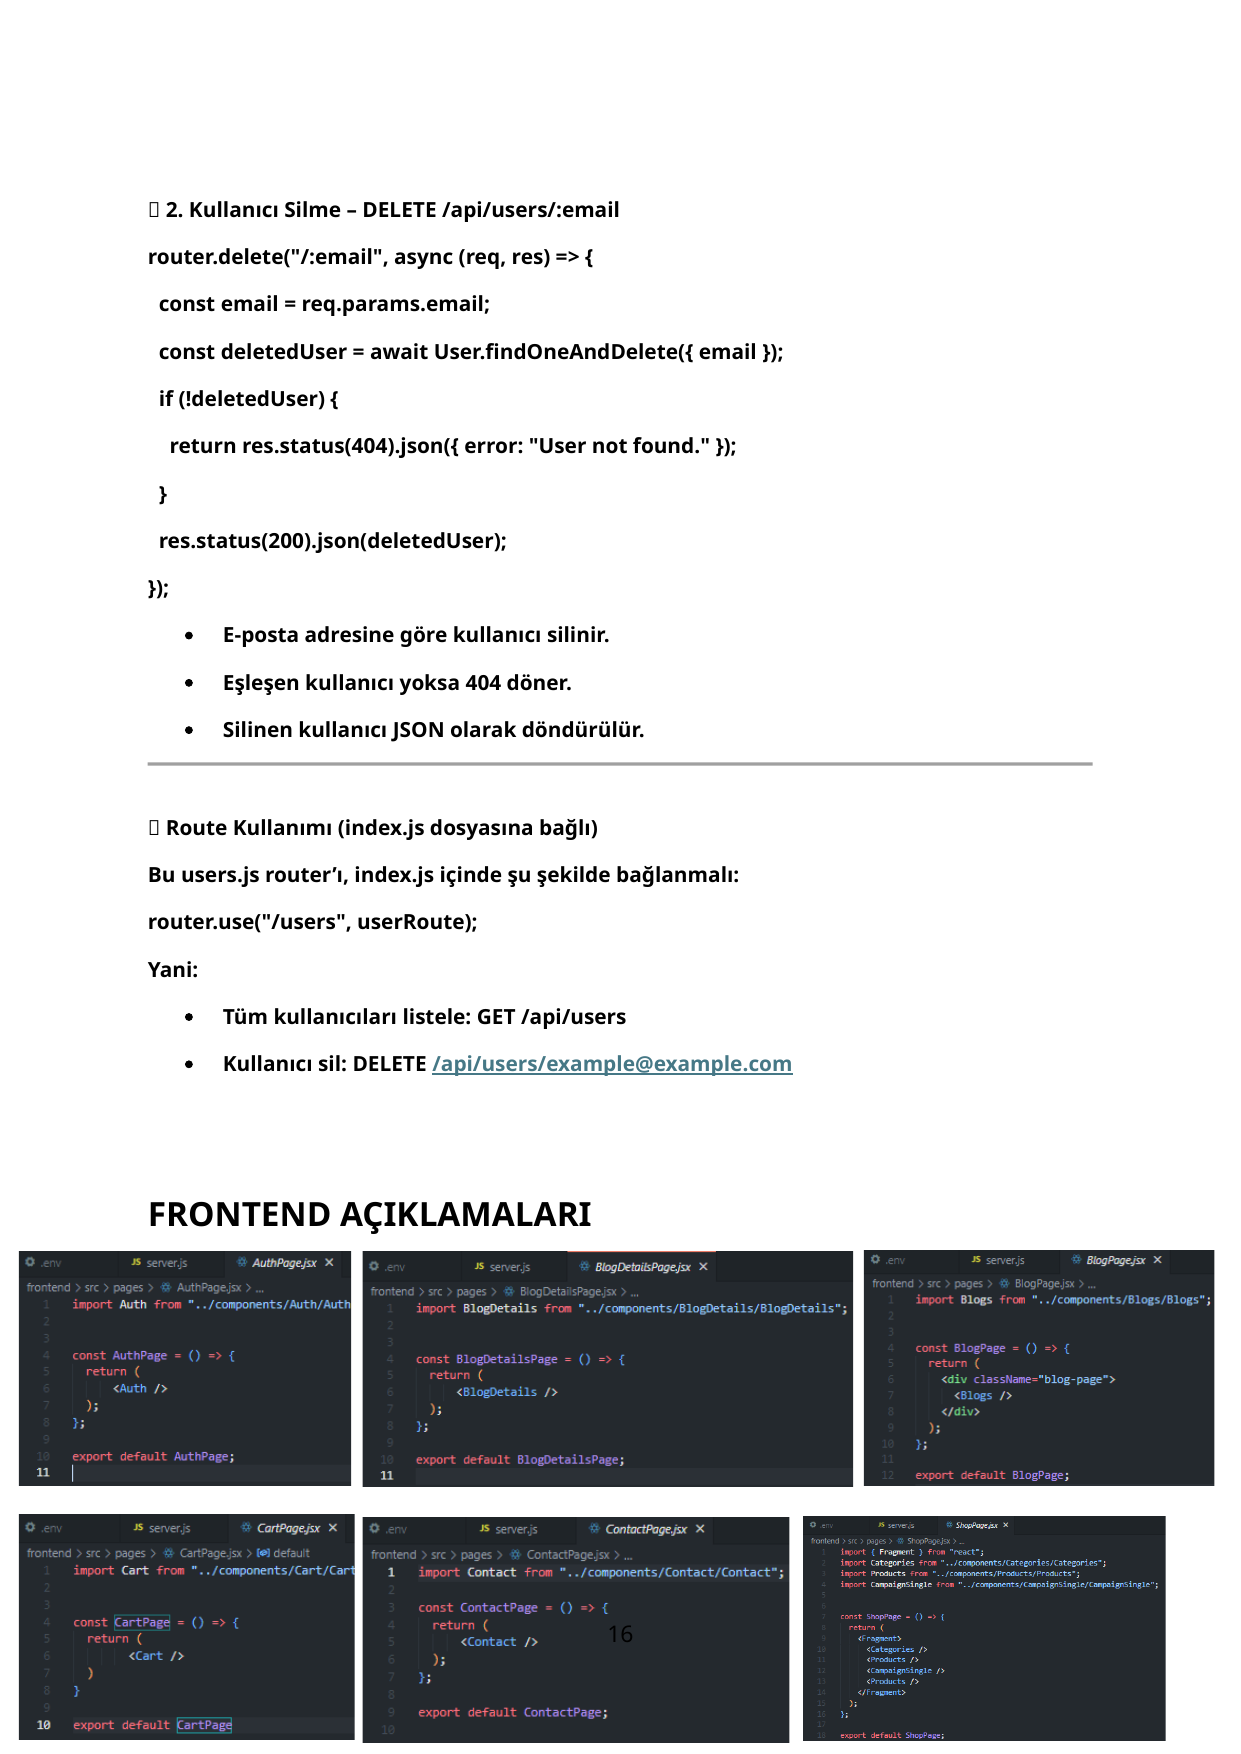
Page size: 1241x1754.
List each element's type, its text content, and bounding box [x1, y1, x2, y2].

text 🔗 Route Kullanımı (index.js dosyasına bağlı) [148, 813, 1093, 841]
picture [803, 1516, 1166, 1741]
list Eşleşen kullanıcı yoksa 404 döner. [185, 668, 1093, 696]
picture [362, 1517, 790, 1743]
text router.delete("/:email", async (req, res) => { [148, 242, 1093, 271]
text } [148, 479, 1093, 507]
text Yani: [148, 955, 1093, 983]
picture [18, 1251, 352, 1486]
text res.status(200).json(deletedUser); [148, 526, 1093, 554]
picture [362, 1251, 854, 1487]
text Bu users.js router’ı, index.js içinde şu şekilde bağlanmalı: [148, 860, 1093, 888]
text const deletedUser = await User.findOneAndDelete({ email }); [148, 337, 1093, 365]
text ❌ 2. Kullanıcı Silme – DELETE /api/users/:email [148, 195, 1093, 223]
text router.use("/users", userRoute); [148, 907, 1093, 936]
text if (!deletedUser) { [148, 384, 1093, 412]
text const email = req.params.email; [148, 289, 1093, 318]
list E-posta adresine göre kullanıcı silinir. [185, 621, 1093, 649]
list Tüm kullanıcıları listele: GET /api/users [185, 1002, 1093, 1030]
list Kullanıcı sil: DELETE /api/users/example@example.com [185, 1049, 1093, 1078]
picture [18, 1514, 355, 1740]
list Silinen kullanıcı JSON olarak döndürülür. [185, 715, 1093, 743]
text }); [148, 573, 1093, 602]
text FRONTEND AÇIKLAMALARI [148, 1191, 1093, 1237]
text return res.status(404).json({ error: "User not found." }); [148, 431, 1093, 460]
picture [863, 1250, 1215, 1486]
